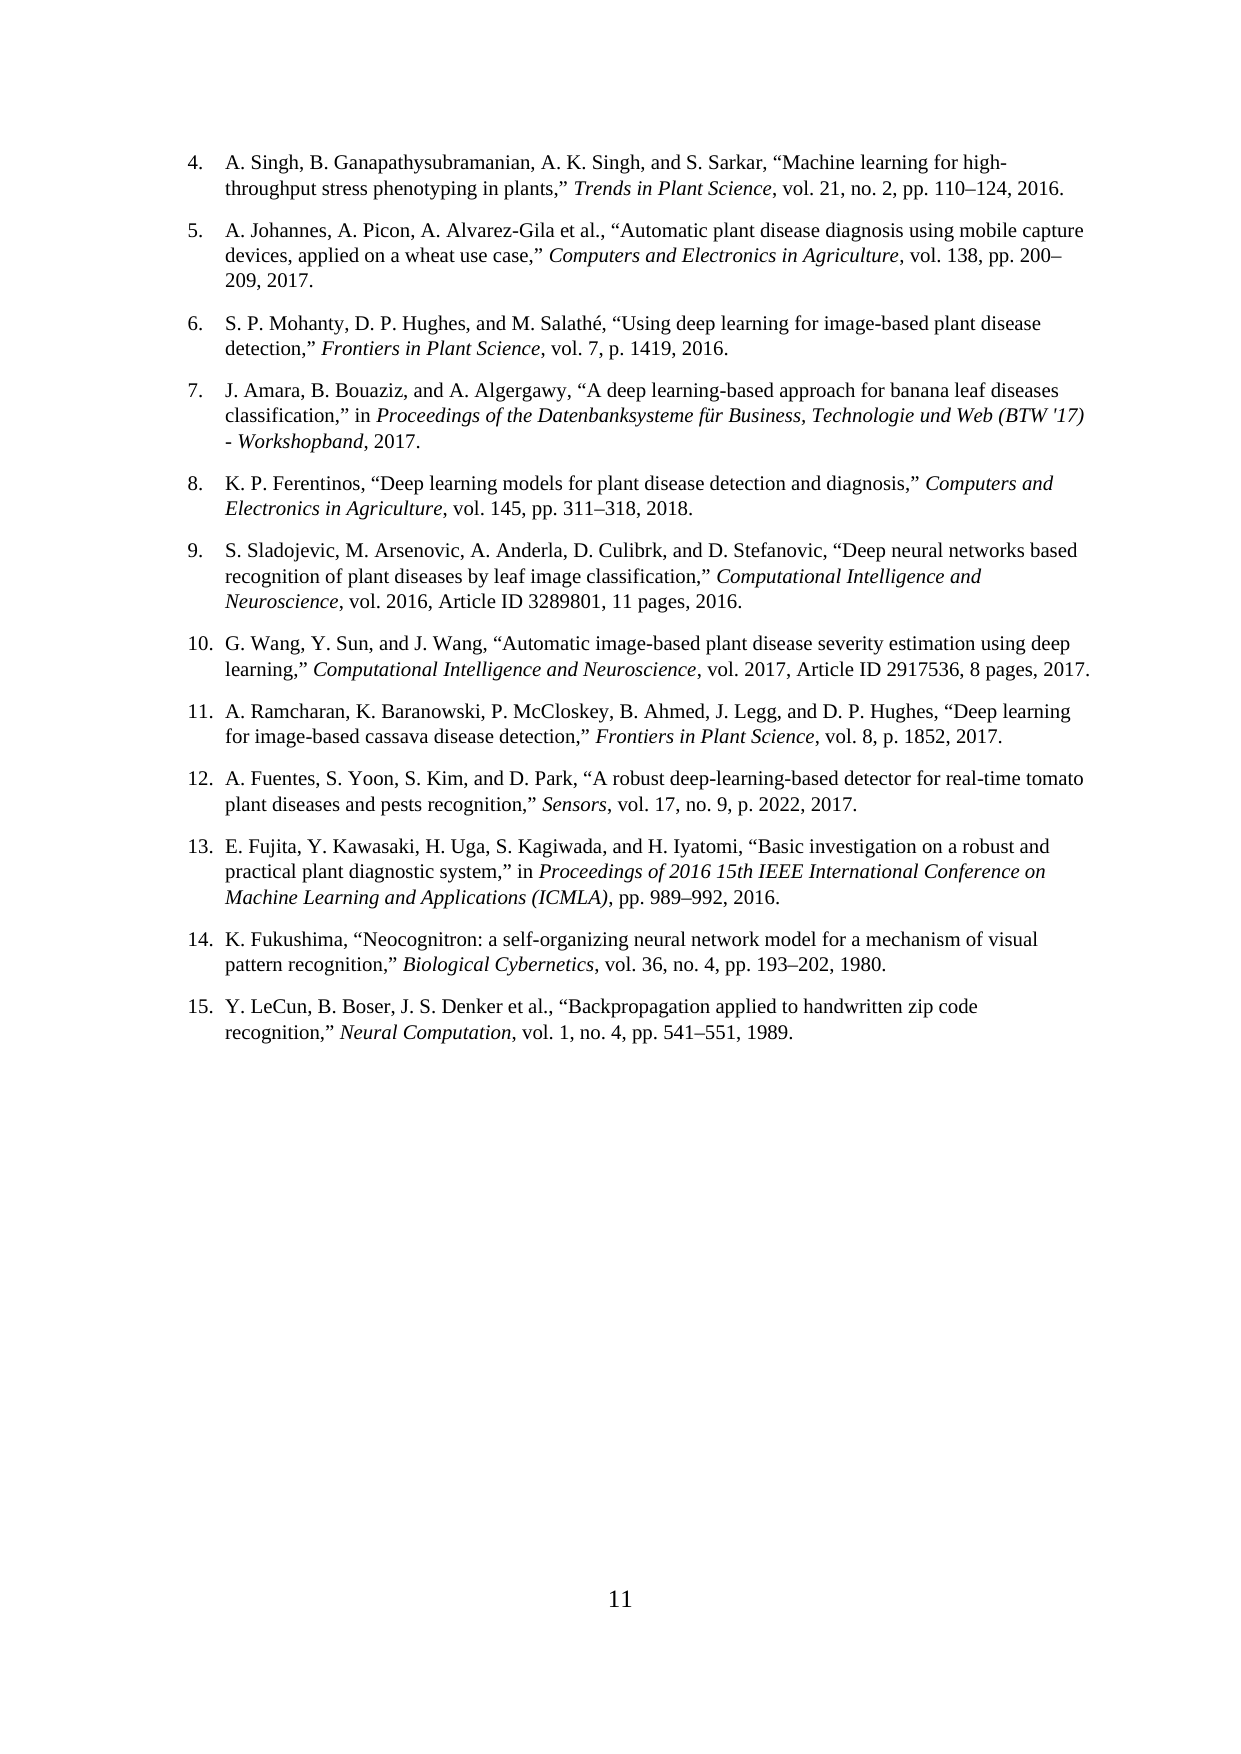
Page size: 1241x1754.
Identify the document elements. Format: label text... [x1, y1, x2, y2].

list G. Wang, Y. Sun, and J. Wang, “Automatic image-based plant disease severity estimation using deep learning,” Computational Intelligence and Neuroscience, vol. 2017, Article ID 2917536, 8 pages, 2017. [187, 631, 1090, 681]
list S. Sladojevic, M. Arsenovic, A. Anderla, D. Culibrk, and D. Stefanovic, “Deep neural networks based recognition of plant diseases by leaf image classification,” Computational Intelligence and Neuroscience, vol. 2016, Article ID 3289801, 11 pages, 2016. [187, 538, 1090, 613]
list K. Fukushima, “Neocognitron: a self-organizing neural network model for a mechanism of visual pattern recognition,” Biological Cybernetics, vol. 36, no. 4, pp. 193–202, 1980. [187, 927, 1090, 976]
list E. Fujita, Y. Kawasaki, H. Uga, S. Kagiwada, and H. Iyatomi, “Basic investigation on a robust and practical plant diagnostic system,” in Proceedings of 2016 15th IEEE International Conference on Machine Learning and Applications (ICMLA), pp. 989–992, 2016. [187, 834, 1090, 909]
list A. Singh, B. Ganapathysubramanian, A. K. Singh, and S. Sarkar, “Machine learning for high-throughput stress phenotyping in plants,” Trends in Plant Science, vol. 21, no. 2, pp. 110–124, 2016. [187, 150, 1090, 199]
list A. Johannes, A. Picon, A. Alvarez-Gila et al., “Automatic plant disease diagnosis using mobile capture devices, applied on a wheat use case,” Computers and Electronics in Agriculture, vol. 138, pp. 200–209, 2017. [187, 217, 1090, 292]
list S. P. Mohanty, D. P. Hughes, and M. Salathé, “Using deep learning for image-based plant disease detection,” Frontiers in Plant Science, vol. 7, p. 1419, 2016. [187, 310, 1090, 360]
list A. Ramcharan, K. Baranowski, P. McCloskey, B. Ahmed, J. Legg, and D. P. Hughes, “Deep learning for image-based cassava disease detection,” Frontiers in Plant Science, vol. 8, p. 1852, 2017. [187, 699, 1090, 748]
list A. Fuentes, S. Yoon, S. Kim, and D. Park, “A robust deep-learning-based detector for real-time tomato plant diseases and pests recognition,” Sensors, vol. 17, no. 9, p. 2022, 2017. [187, 766, 1090, 816]
list K. P. Ferentinos, “Deep learning models for plant disease detection and diagnosis,” Computers and Electronics in Agriculture, vol. 145, pp. 311–318, 2018. [187, 471, 1090, 520]
list J. Amara, B. Bouaziz, and A. Algergawy, “A deep learning-based approach for banana leaf diseases classification,” in Proceedings of the Datenbanksysteme für Business, Technologie und Web (BTW '17) - Workshopband, 2017. [187, 378, 1090, 453]
list Y. LeCun, B. Boser, J. S. Denker et al., “Backpropagation applied to handwritten zip code recognition,” Neural Computation, vol. 1, no. 4, pp. 541–551, 1989. [187, 994, 1090, 1044]
